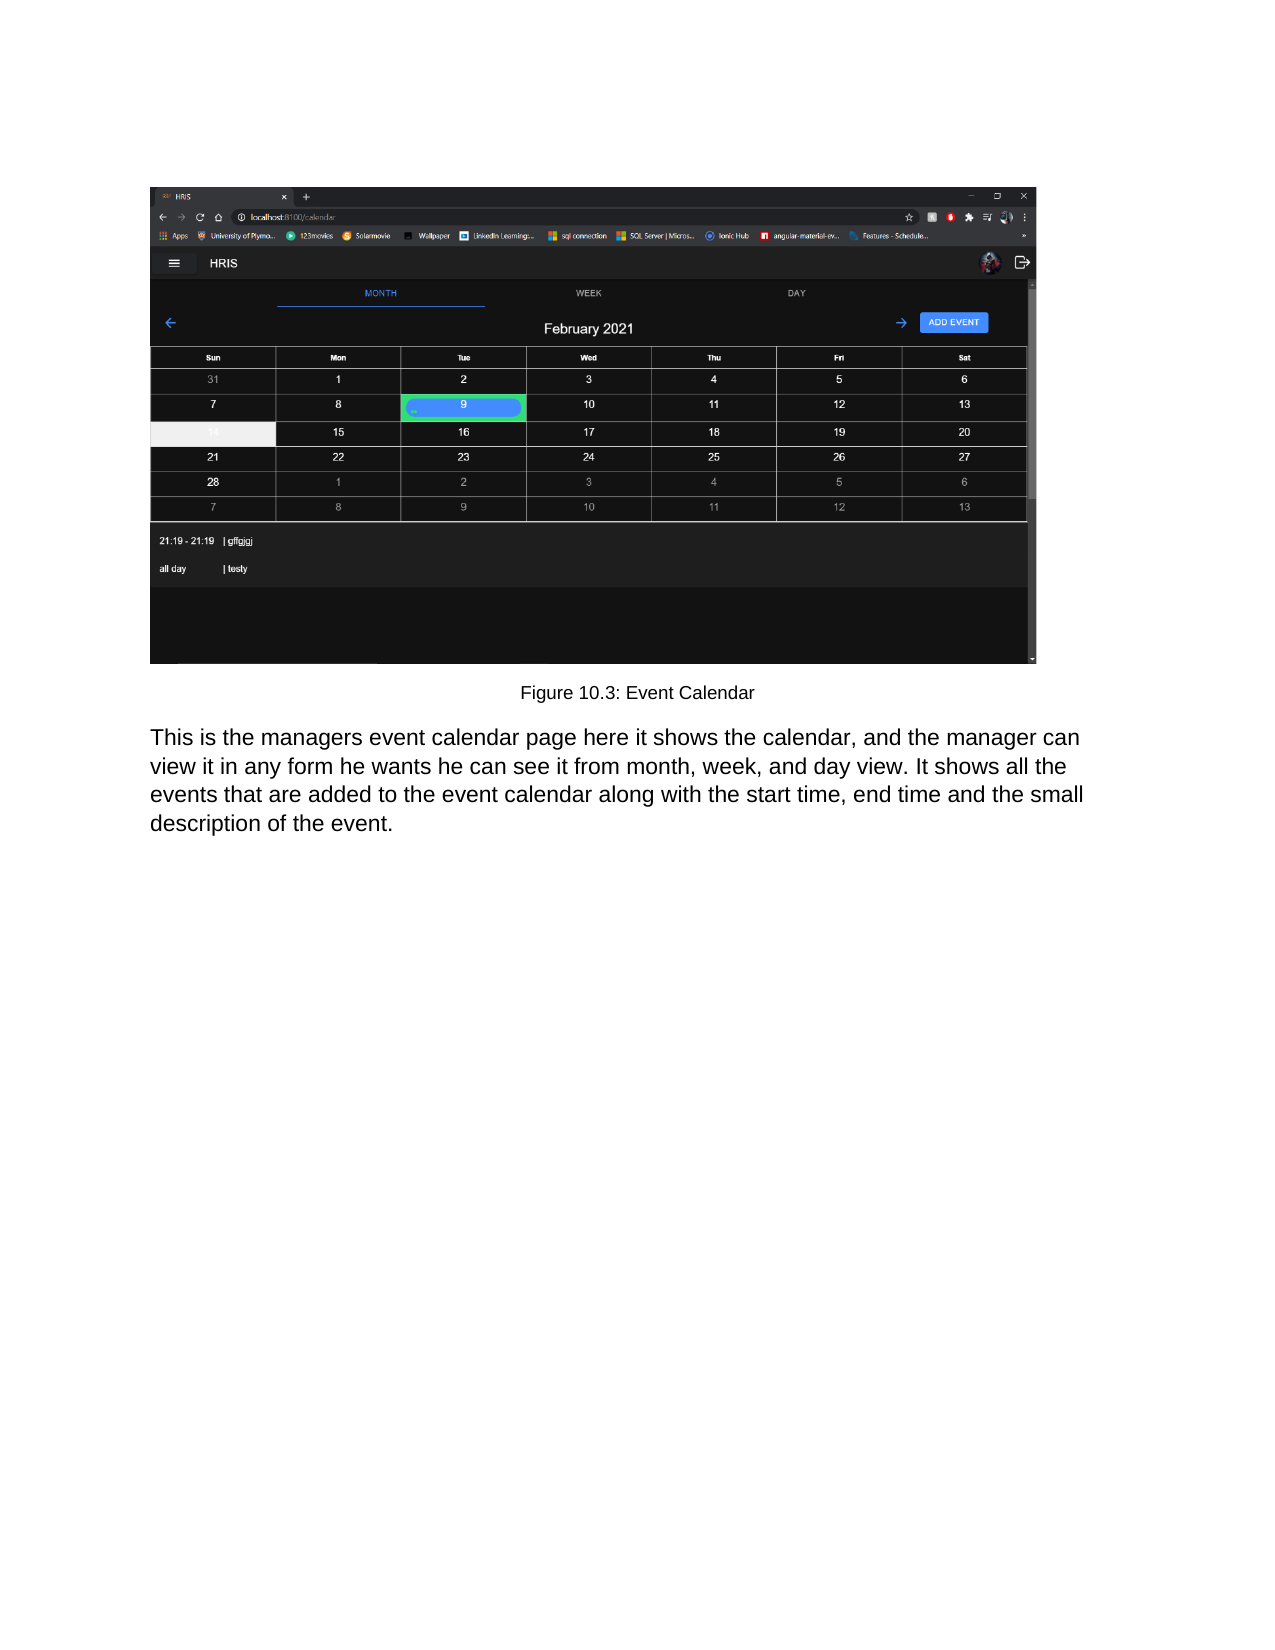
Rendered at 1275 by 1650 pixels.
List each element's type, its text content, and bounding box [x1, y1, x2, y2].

text Figure 10.3: Event Calendar [150, 682, 1125, 703]
picture [150, 187, 1037, 664]
text This is the managers event calendar page here it shows the calendar, and the manager can view it in any form he wants he can see it from month, week, and day view. It shows all the events that are added to the event calendar along with the start time, end time and the small description of the event. [150, 724, 1125, 836]
